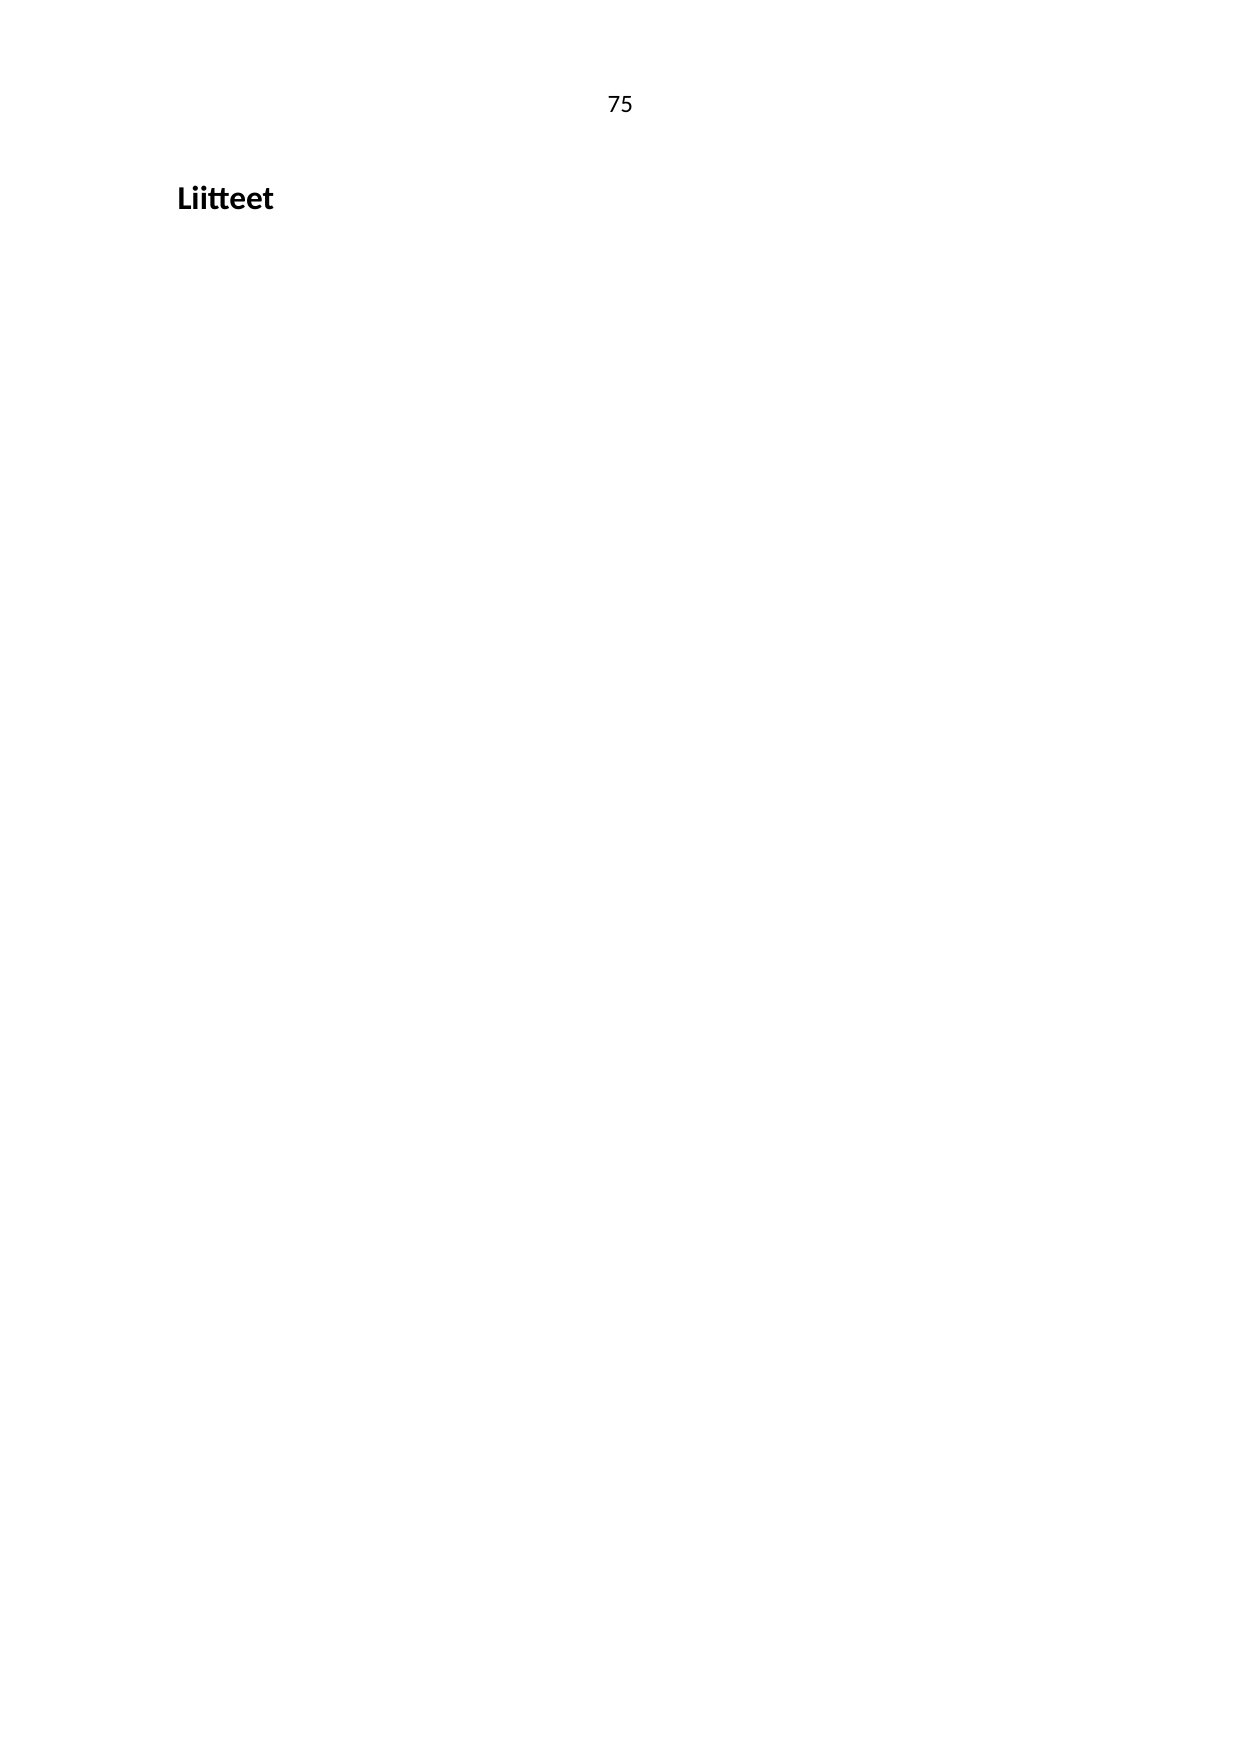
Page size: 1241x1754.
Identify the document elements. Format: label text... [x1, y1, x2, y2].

subtitle Liitteet [177, 177, 1063, 218]
